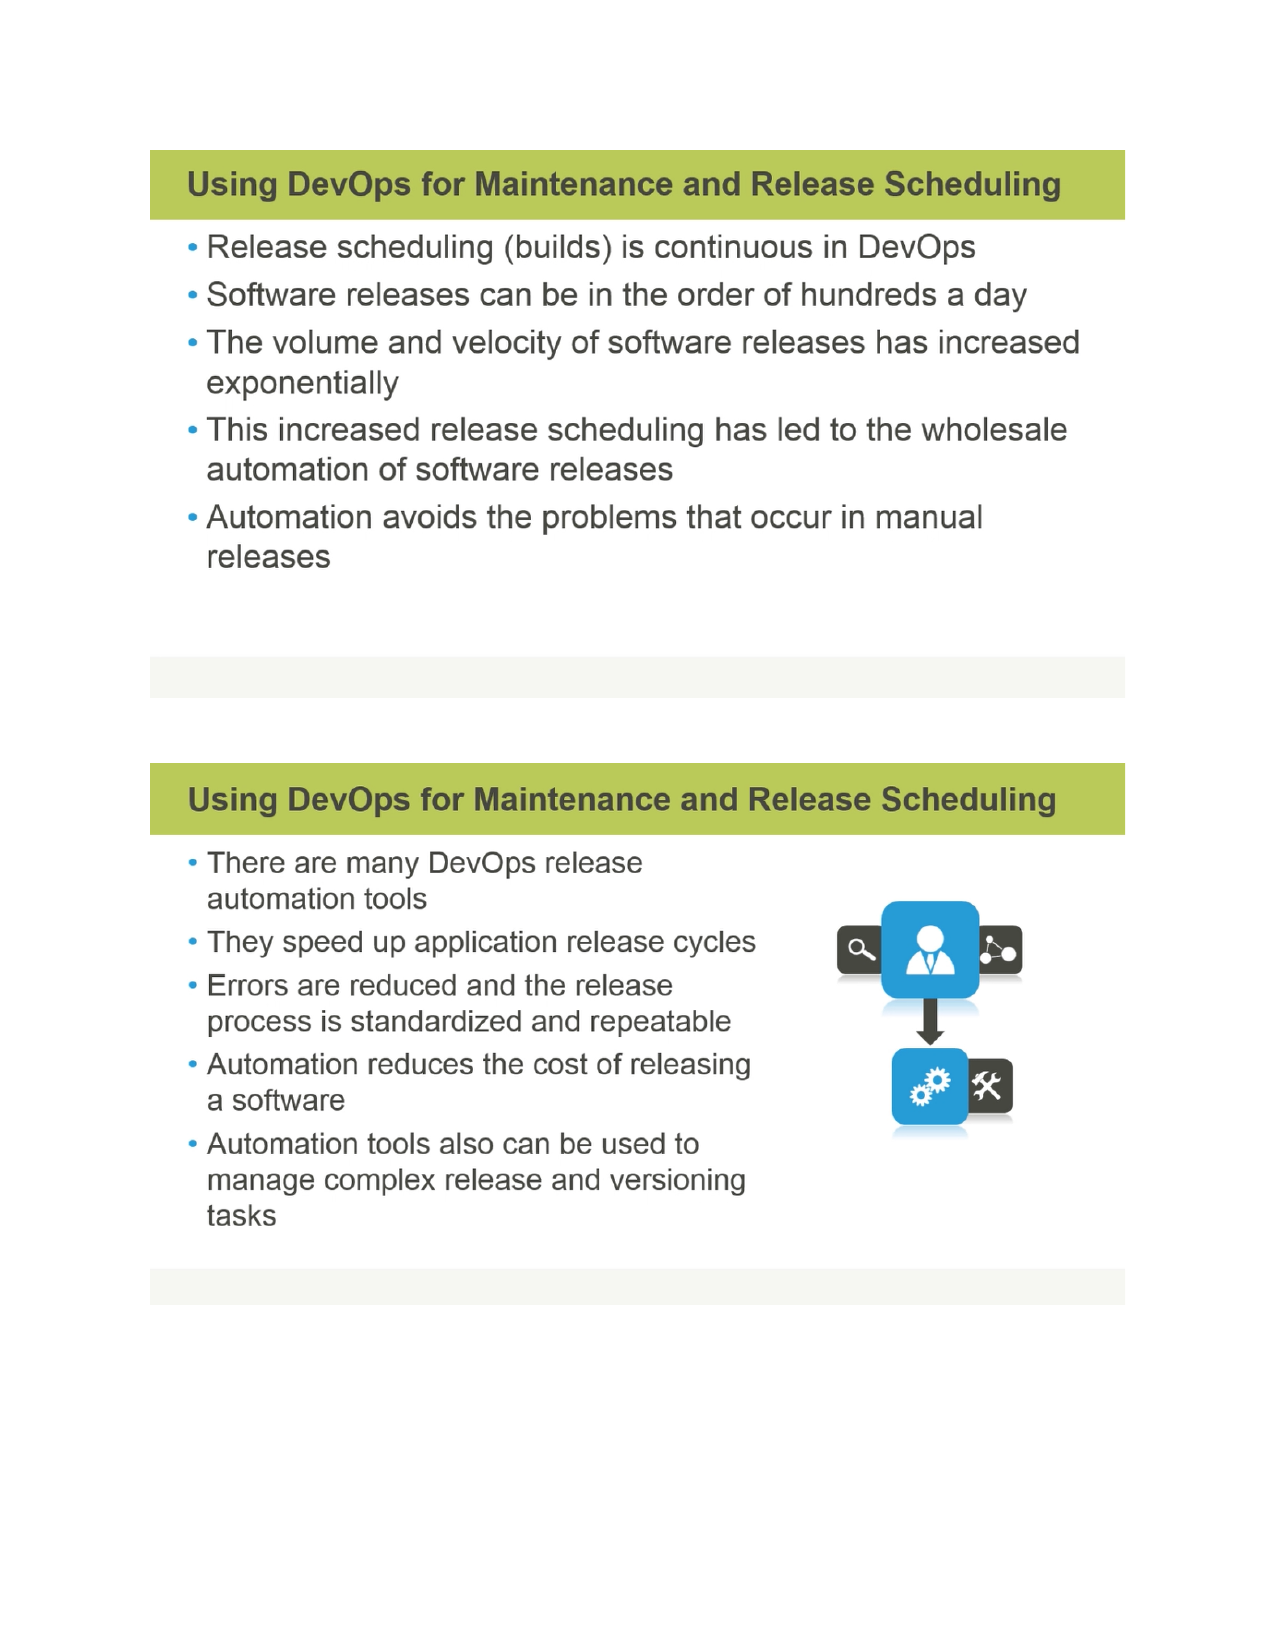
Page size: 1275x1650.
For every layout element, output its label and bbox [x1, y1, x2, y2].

picture [150, 150, 1125, 698]
picture [150, 763, 1125, 1305]
